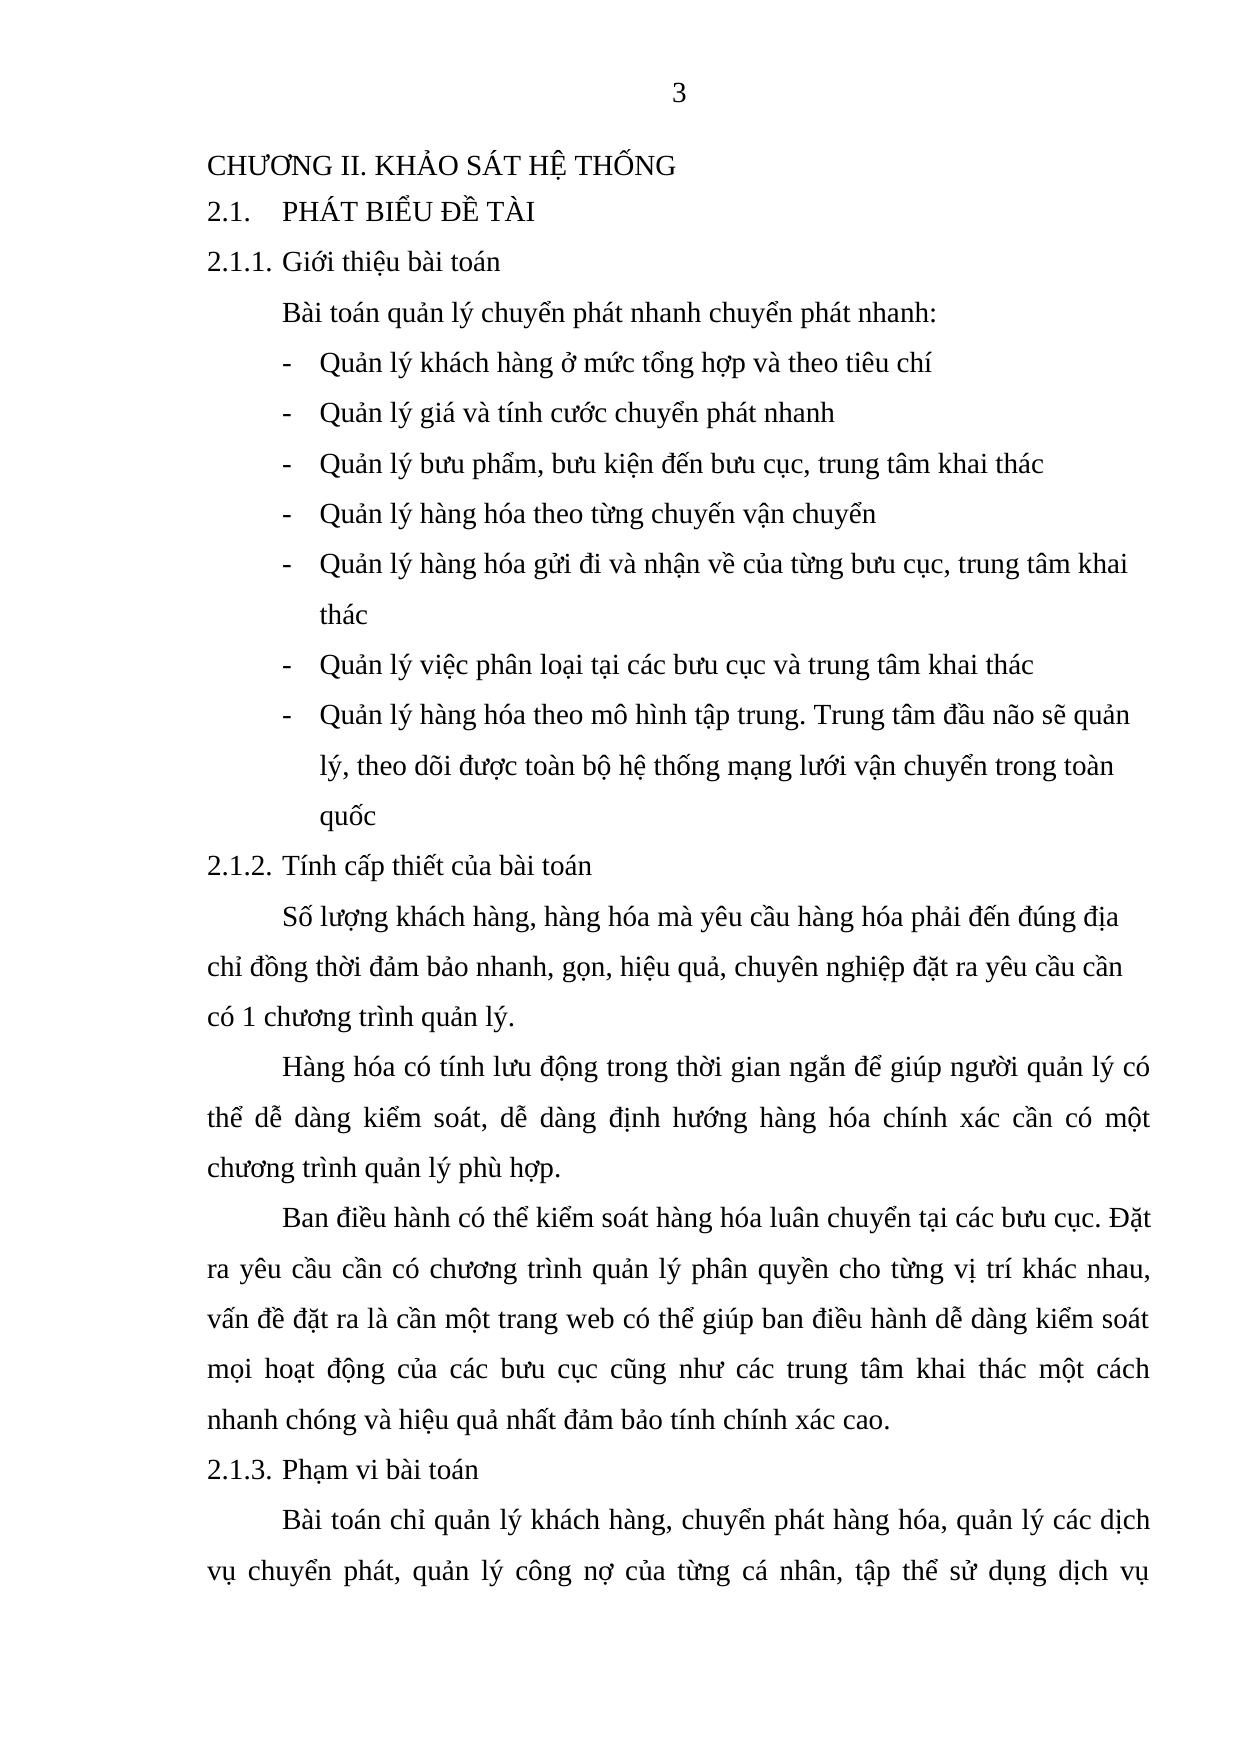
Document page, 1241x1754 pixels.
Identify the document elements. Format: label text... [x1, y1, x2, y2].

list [207, 1502, 1152, 1586]
list Quản lý hàng hóa theo từng chuyến vận chuyển [282, 496, 1152, 530]
list Bài toán quản lý chuyển phát nhanh chuyển phát nhanh: [282, 295, 1152, 328]
list Quản lý bưu phẩm, bưu kiện đến bưu cục, trung tâm khai thác [282, 446, 1152, 479]
list Quản lý việc phân loại tại các bưu cục và trung tâm khai thác [282, 647, 1152, 681]
list Tính cấp thiết của bài toán [207, 848, 1152, 882]
list Phạm vi bài toán [207, 1452, 1152, 1486]
list PHÁT BIỂU ĐỀ TÀI [207, 194, 1152, 228]
list Giới thiệu bài toán [207, 244, 1152, 278]
text CHƯƠNG II. KHẢO SÁT HỆ THỐNG [207, 148, 1152, 181]
list Quản lý hàng hóa gửi đi và nhận về của từng bưu cục, trung tâm khai thác [282, 546, 1152, 630]
list Ban điều hành có thể kiểm soát hàng hóa luân chuyển tại các bưu cục. Đặt ra yêu cầu cần có chương trình quản lý phân quyền cho từng vị trí khác nhau, vấn đề đặt ra là cần một trang web có thể giúp ban điều hành dễ dàng kiểm soát mọi hoạt động của các bưu cục cũng như các trung tâm khai thác một cách nhanh chóng và hiệu quả nhất đảm bảo tính chính xác cao. [207, 1201, 1152, 1435]
list Số lượng khách hàng, hàng hóa mà yêu cầu hàng hóa phải đến đúng địa chỉ đồng thời đảm bảo nhanh, gọn, hiệu quả, chuyên nghiệp đặt ra yêu cầu cần có 1 chương trình quản lý. [207, 899, 1152, 1033]
list Hàng hóa có tính lưu động trong thời gian ngắn để giúp người quản lý có thể dễ dàng kiểm soát, dễ dàng định hướng hàng hóa chính xác cần có một chương trình quản lý phù hợp. [207, 1049, 1152, 1184]
list Quản lý hàng hóa theo mô hình tập trung. Trung tâm đầu não sẽ quản lý, theo dõi được toàn bộ hệ thống mạng lưới vận chuyển trong toàn quốc [282, 697, 1152, 832]
list Quản lý khách hàng ở mức tổng hợp và theo tiêu chí [282, 345, 1152, 379]
list Quản lý giá và tính cước chuyển phát nhanh [282, 396, 1152, 429]
